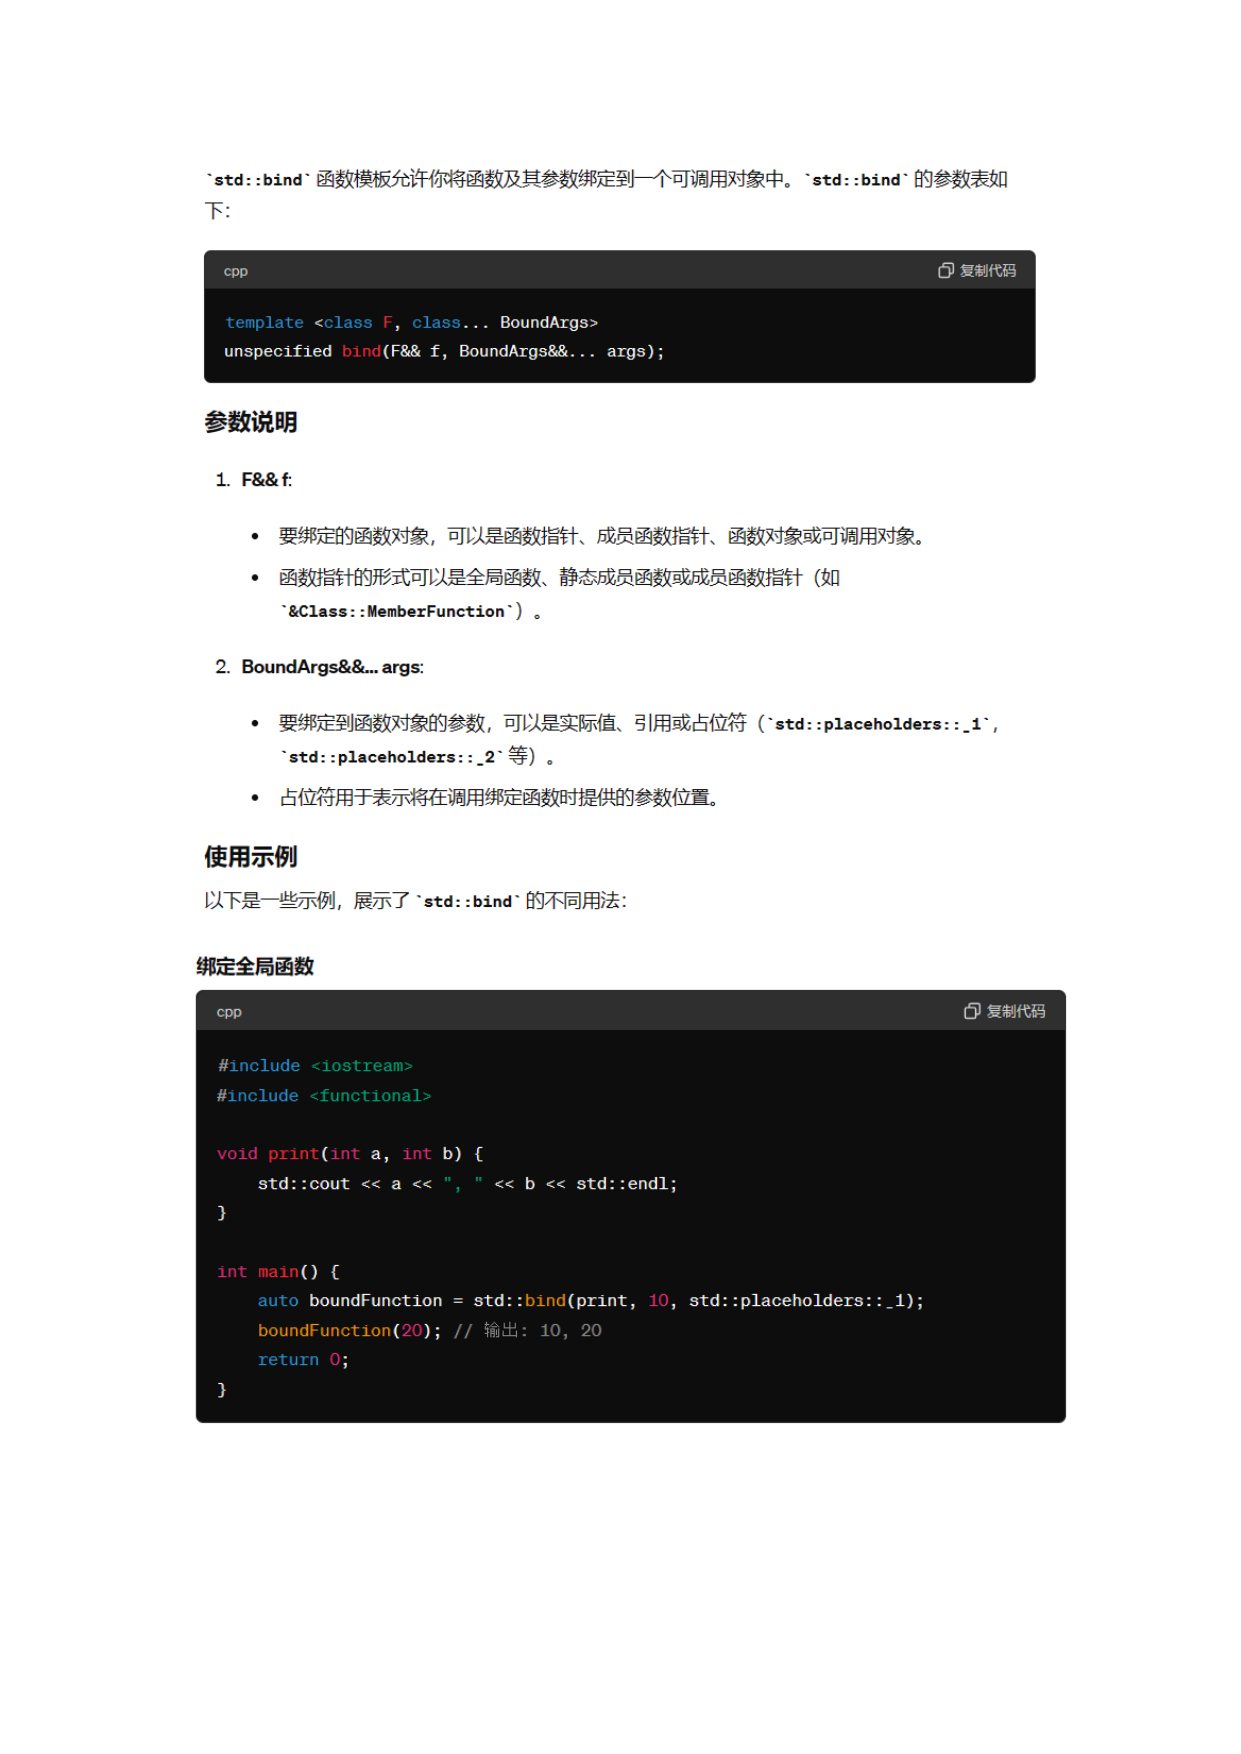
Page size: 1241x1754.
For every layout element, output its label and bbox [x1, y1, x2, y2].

picture [187, 942, 1075, 1432]
picture [187, 162, 1056, 923]
